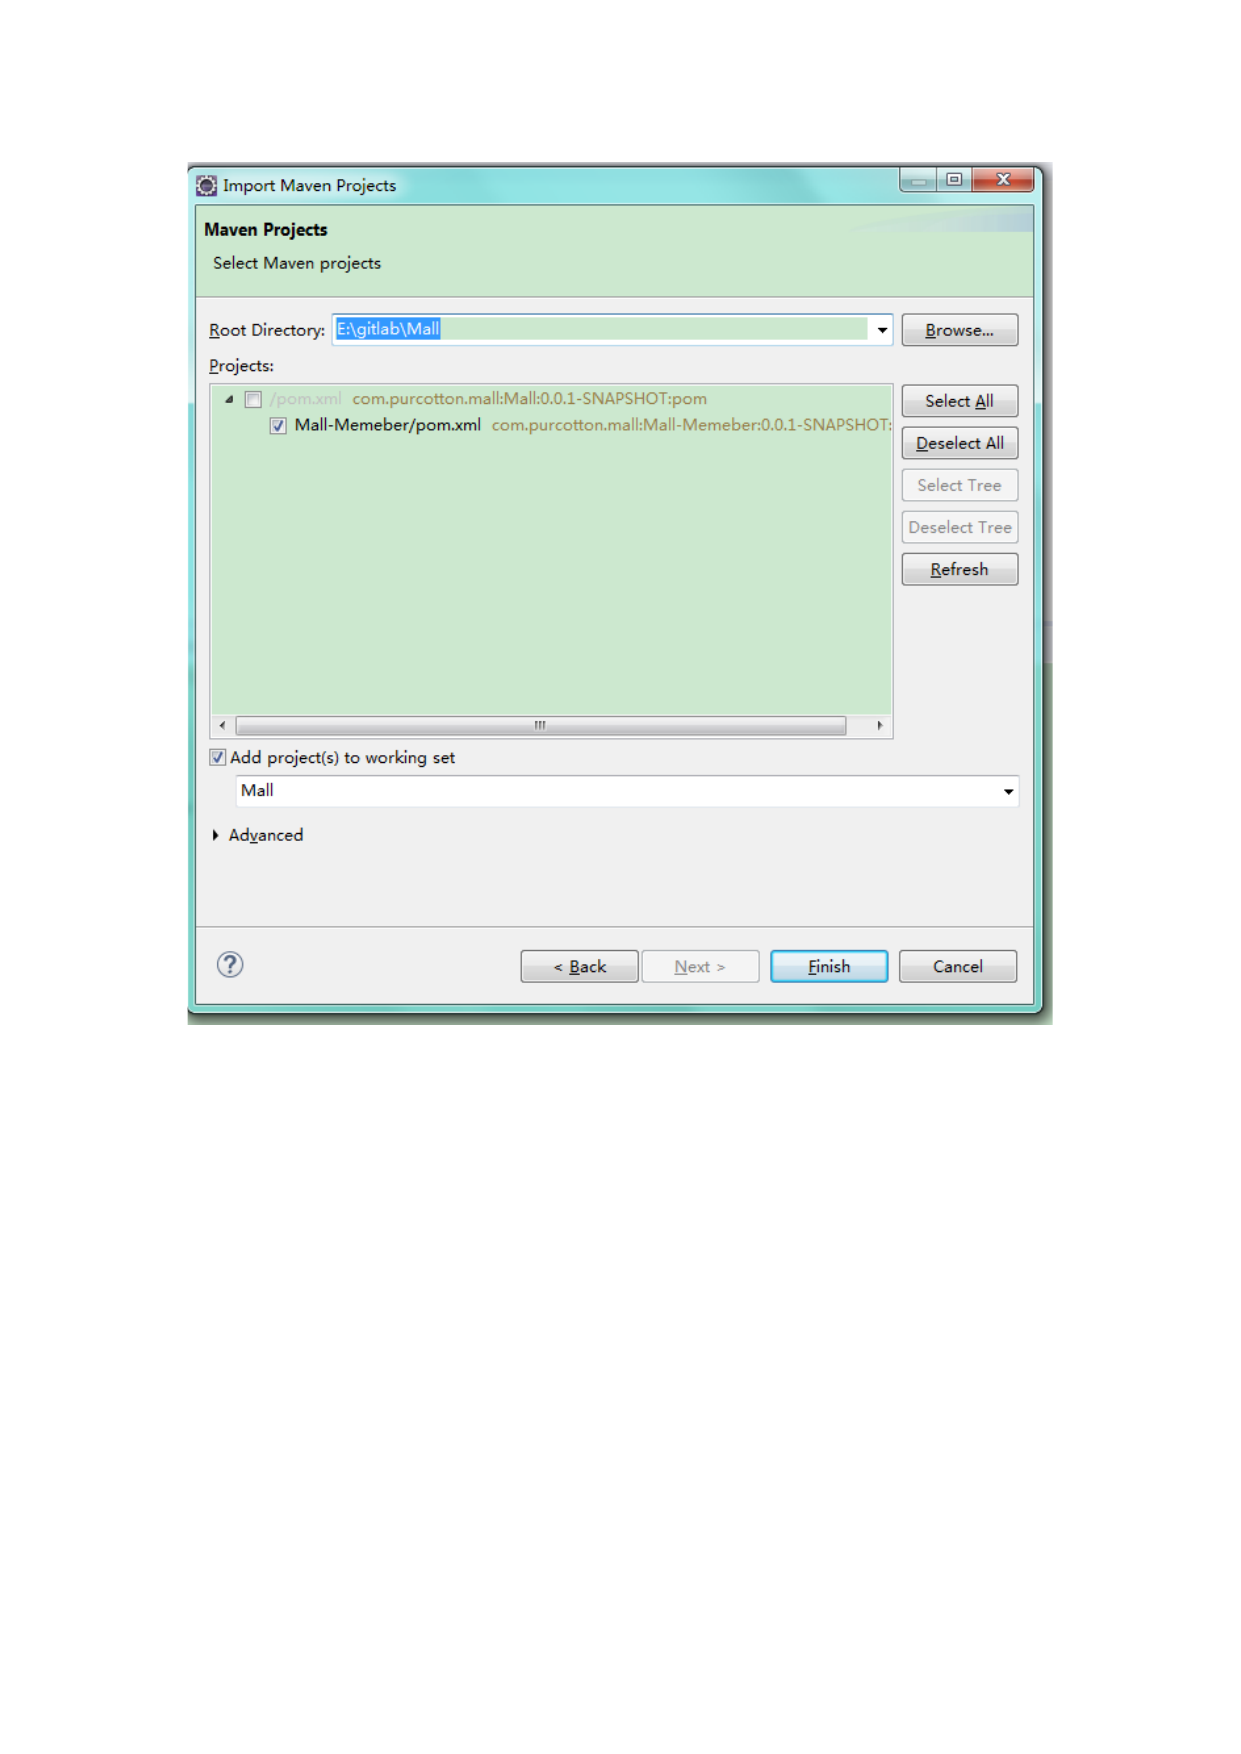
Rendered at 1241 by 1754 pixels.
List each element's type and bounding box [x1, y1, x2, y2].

picture [187, 162, 1053, 1025]
